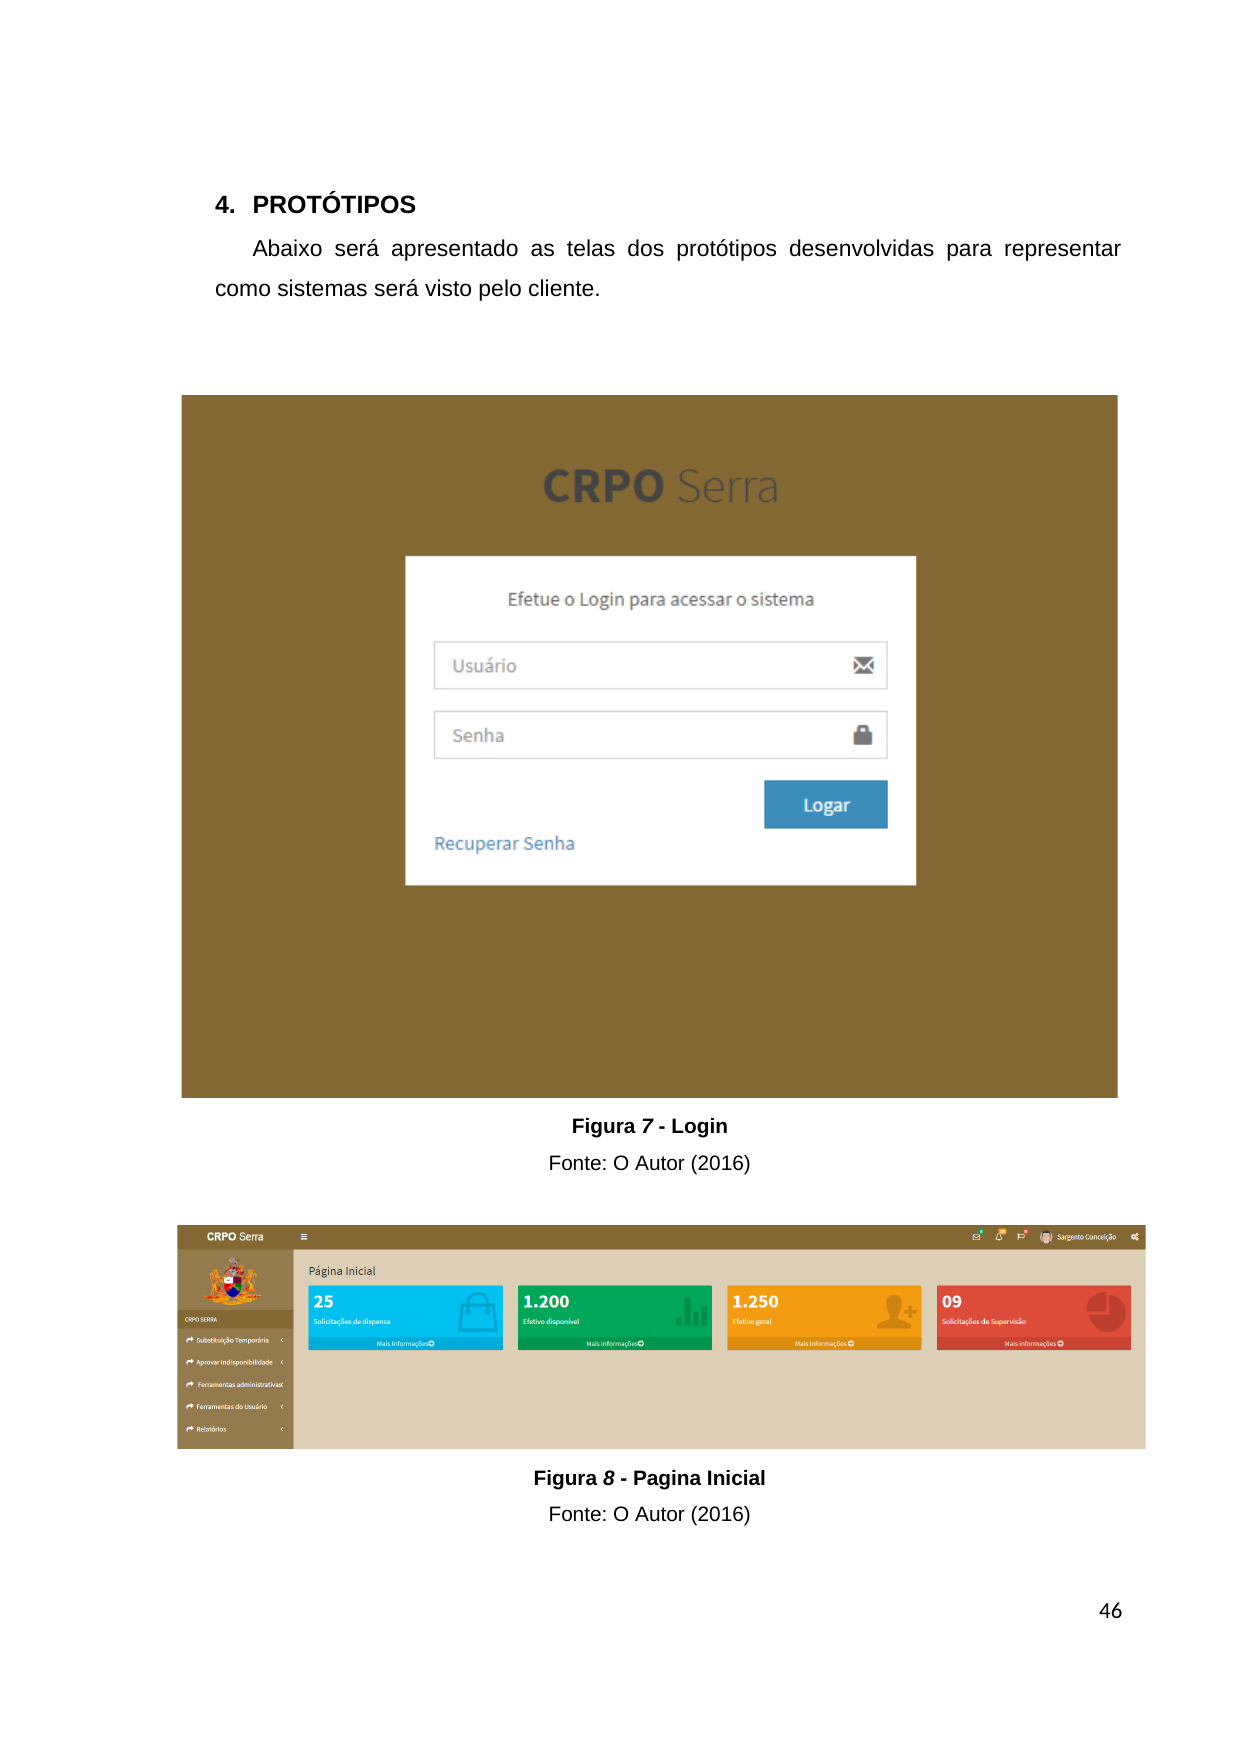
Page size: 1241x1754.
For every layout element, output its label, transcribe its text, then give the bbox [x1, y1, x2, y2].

picture [181, 395, 1118, 1098]
text Abaixo será apresentado as telas dos protótipos desenvolvidas para representar como sistemas será visto pelo cliente. [215, 235, 1122, 301]
subtitle PROTÓTIPOS [215, 190, 1122, 218]
text Figura 7 - Login [177, 1114, 1122, 1138]
text Figura 8 - Pagina Inicial [177, 1465, 1122, 1489]
picture [177, 1225, 1146, 1449]
text Fonte: O Autor (2016) [177, 1150, 1122, 1174]
text Fonte: O Autor (2016) [177, 1502, 1122, 1526]
